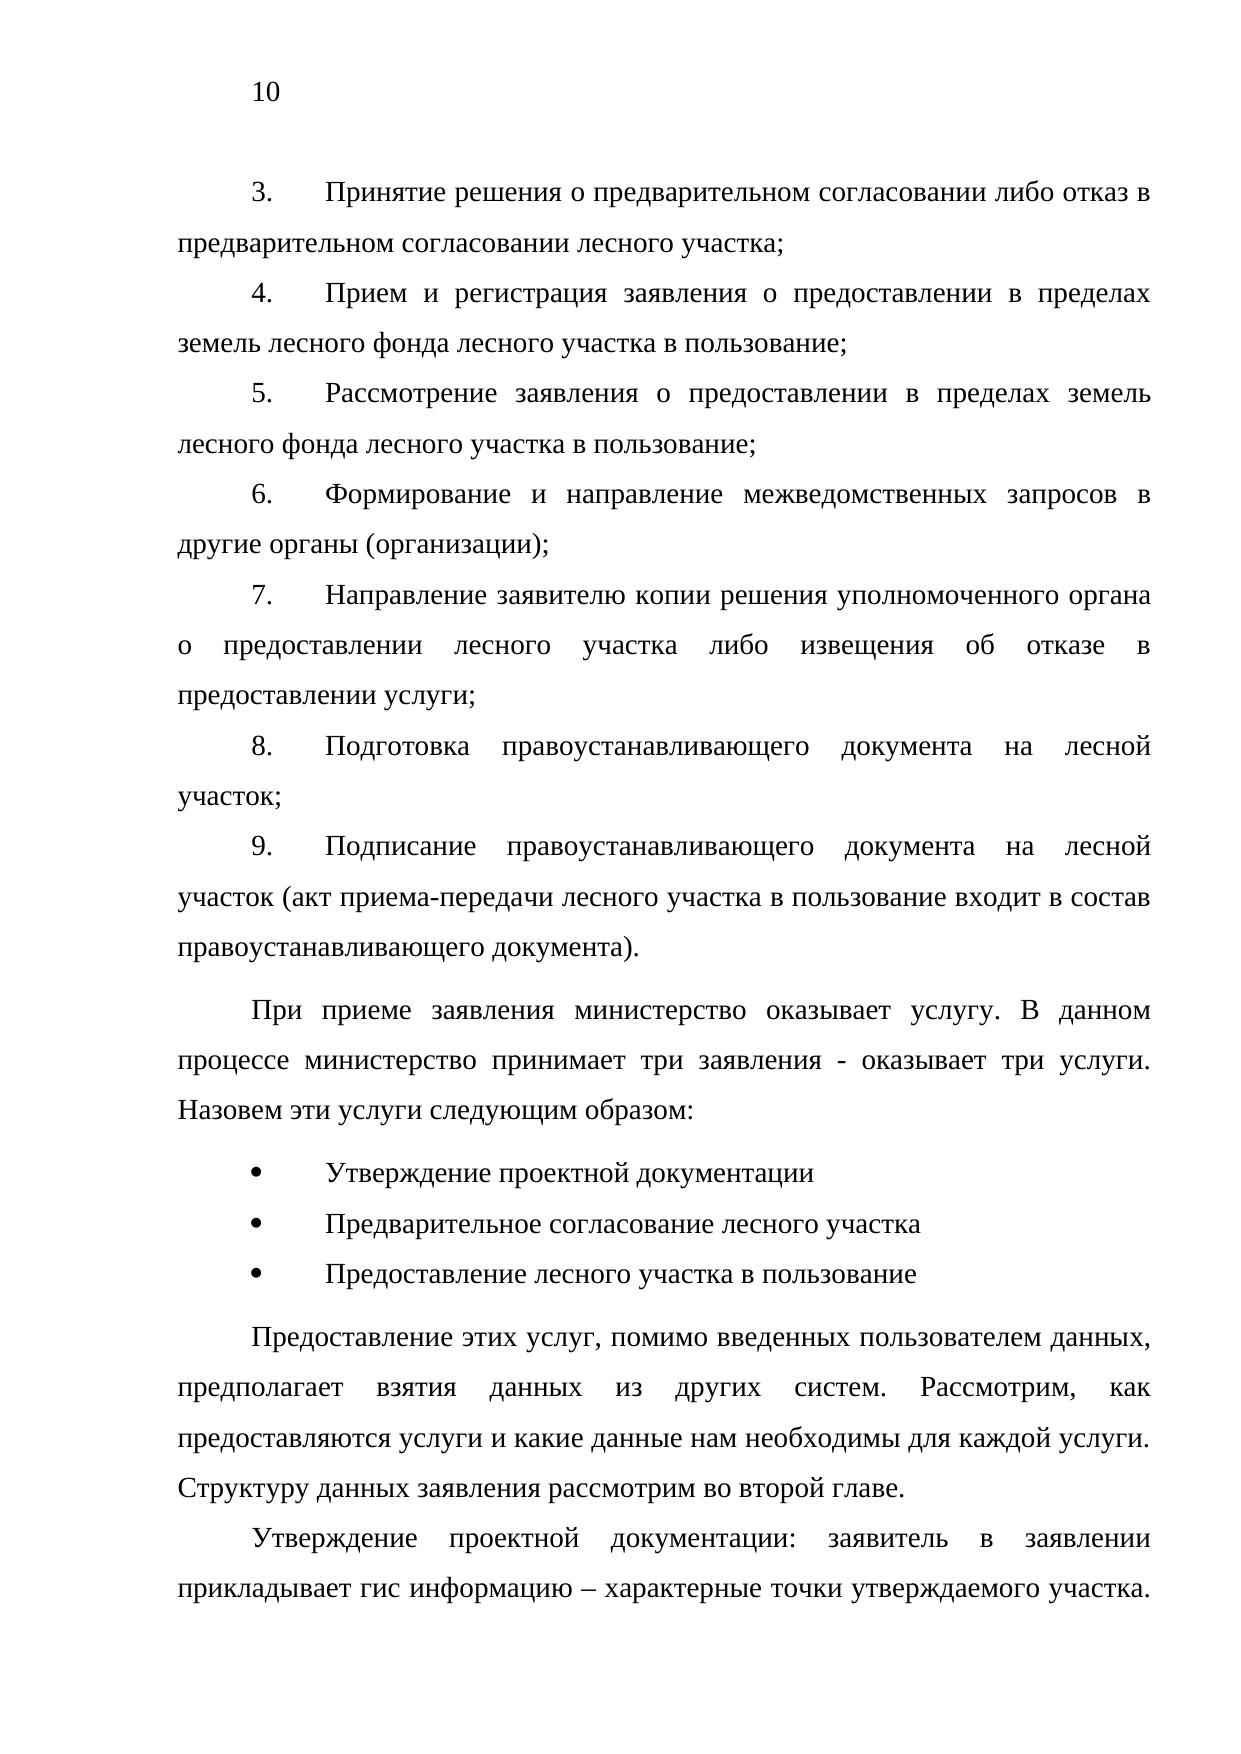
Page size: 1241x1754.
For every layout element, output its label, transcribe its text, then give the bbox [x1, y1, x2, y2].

text При приеме заявления министерство оказывает услугу. В данном процессе министерство принимает три заявления - оказывает три услуги. Назовем эти услуги следующим образом: [177, 992, 1152, 1126]
list Подписание правоустанавливающего документа на лесной участок (акт приема-передачи лесного участка в пользование входит в состав правоустанавливающего документа). [177, 828, 1152, 963]
list Прием и регистрация заявления о предоставлении в пределах земель лесного фонда лесного участка в пользование; [177, 275, 1152, 359]
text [177, 1520, 1152, 1604]
list Формирование и направление межведомственных запросов в другие органы (организации); [177, 476, 1152, 560]
list Направление заявителю копии решения уполномоченного органа о предоставлении лесного участка либо извещения об отказе в предоставлении услуги; [177, 577, 1152, 711]
list Рассмотрение заявления о предоставлении в пределах земель лесного фонда лесного участка в пользование; [177, 376, 1152, 459]
list Предварительное согласование лесного участка [177, 1206, 1152, 1239]
list Подготовка правоустанавливающего документа на лесной участок; [177, 728, 1152, 812]
list Принятие решения о предварительном согласовании либо отказ в предварительном согласовании лесного участка; [177, 174, 1152, 258]
list Утверждение проектной документации [177, 1155, 1152, 1189]
list Предоставление лесного участка в пользование [177, 1256, 1152, 1290]
text Предоставление этих услуг, помимо введенных пользователем данных, предполагает взятия данных из других систем. Рассмотрим, как предоставляются услуги и какие данные нам необходимы для каждой услуги. Структуру данных заявления рассмотрим во второй главе. [177, 1319, 1152, 1503]
